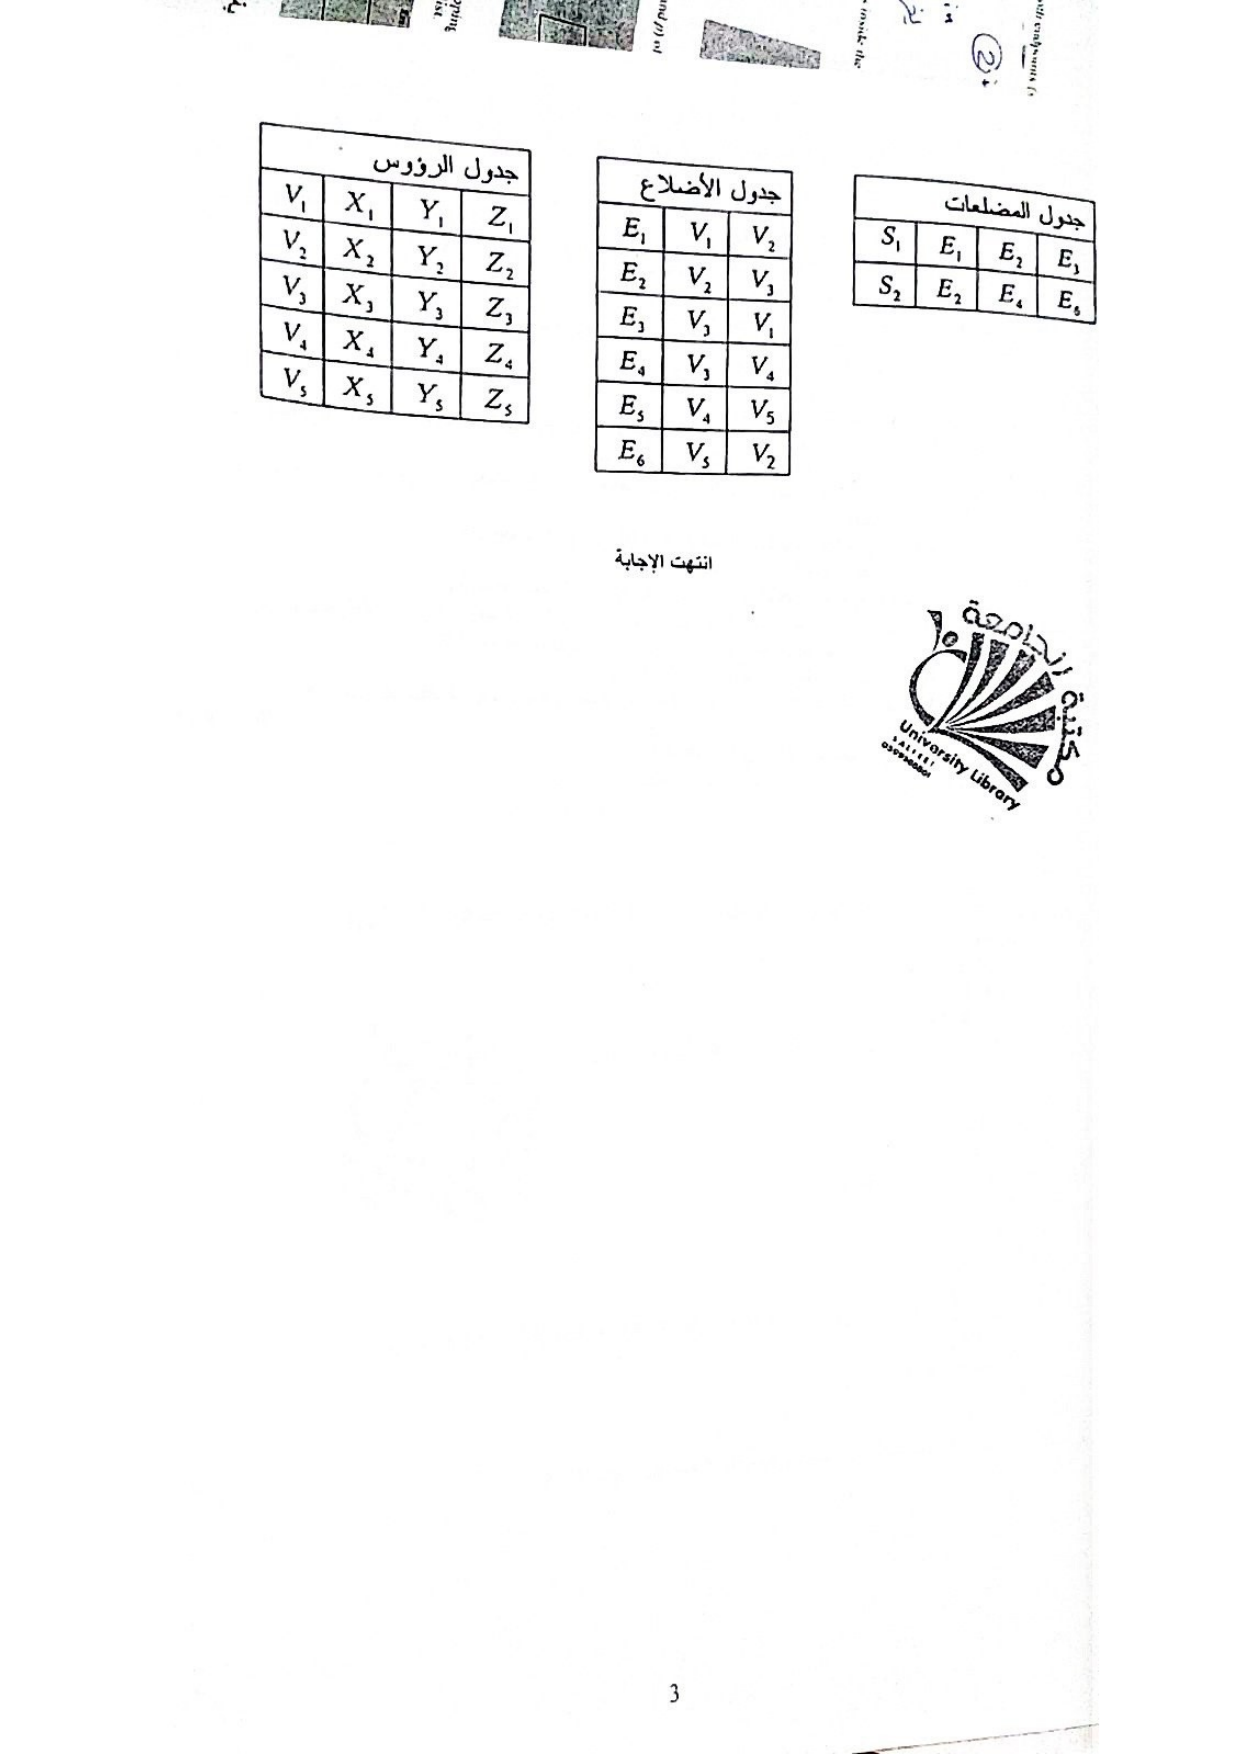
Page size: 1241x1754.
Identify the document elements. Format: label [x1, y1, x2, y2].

picture [141, 0, 1100, 1754]
